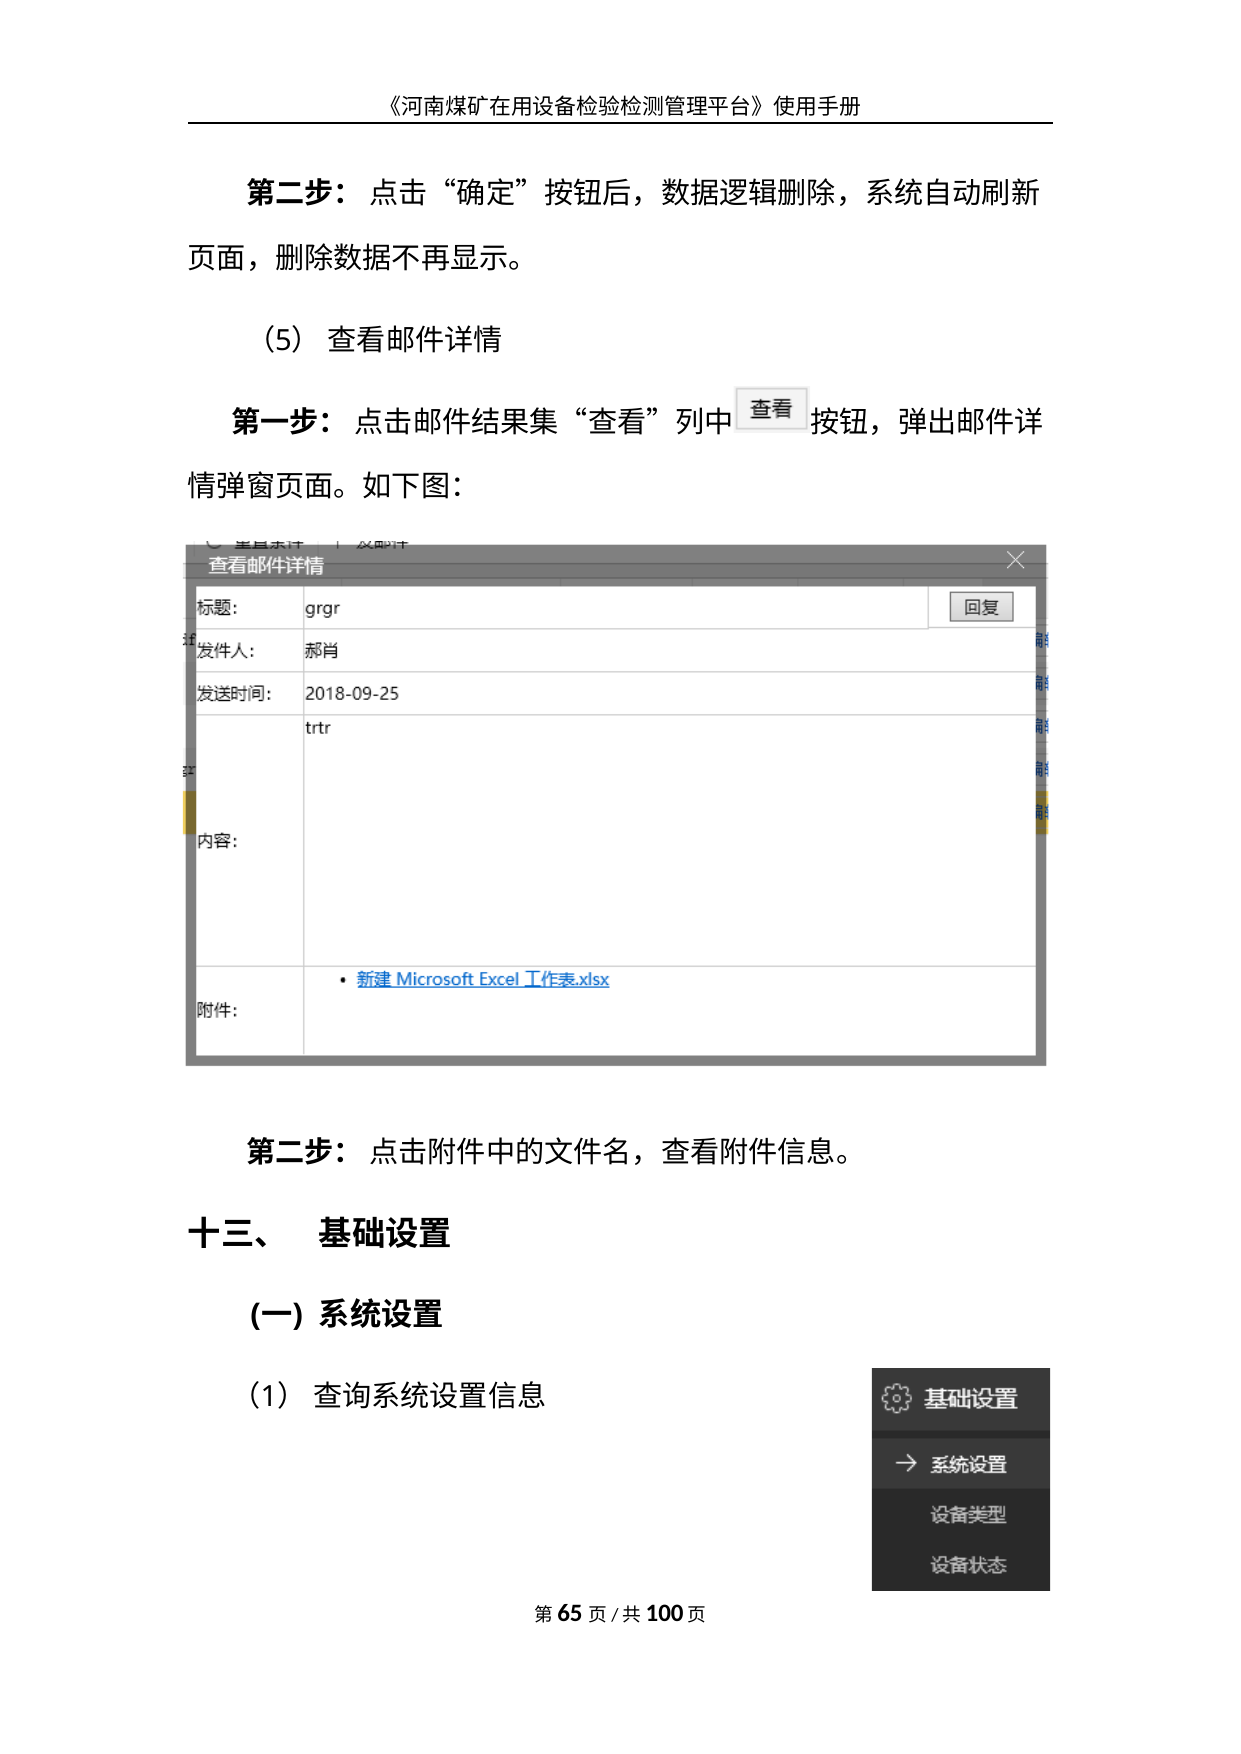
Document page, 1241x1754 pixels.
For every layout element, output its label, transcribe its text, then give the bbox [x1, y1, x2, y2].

picture [871, 1368, 1050, 1591]
list 查询系统设置信息 [187, 1361, 1053, 1426]
list 点击“确定”按钮后，数据逻辑删除，系统自动刷新页面，删除数据不再显示。 [187, 158, 1053, 288]
picture [182, 541, 1049, 1070]
list 查看邮件详情 [187, 305, 1053, 370]
list 点击邮件结果集“查看”列中按钮，弹出邮件详情弹窗页面。如下图： [187, 386, 1053, 516]
list 基础设置 [187, 1198, 1053, 1263]
list 系统设置 [187, 1280, 1053, 1345]
picture [733, 386, 811, 433]
